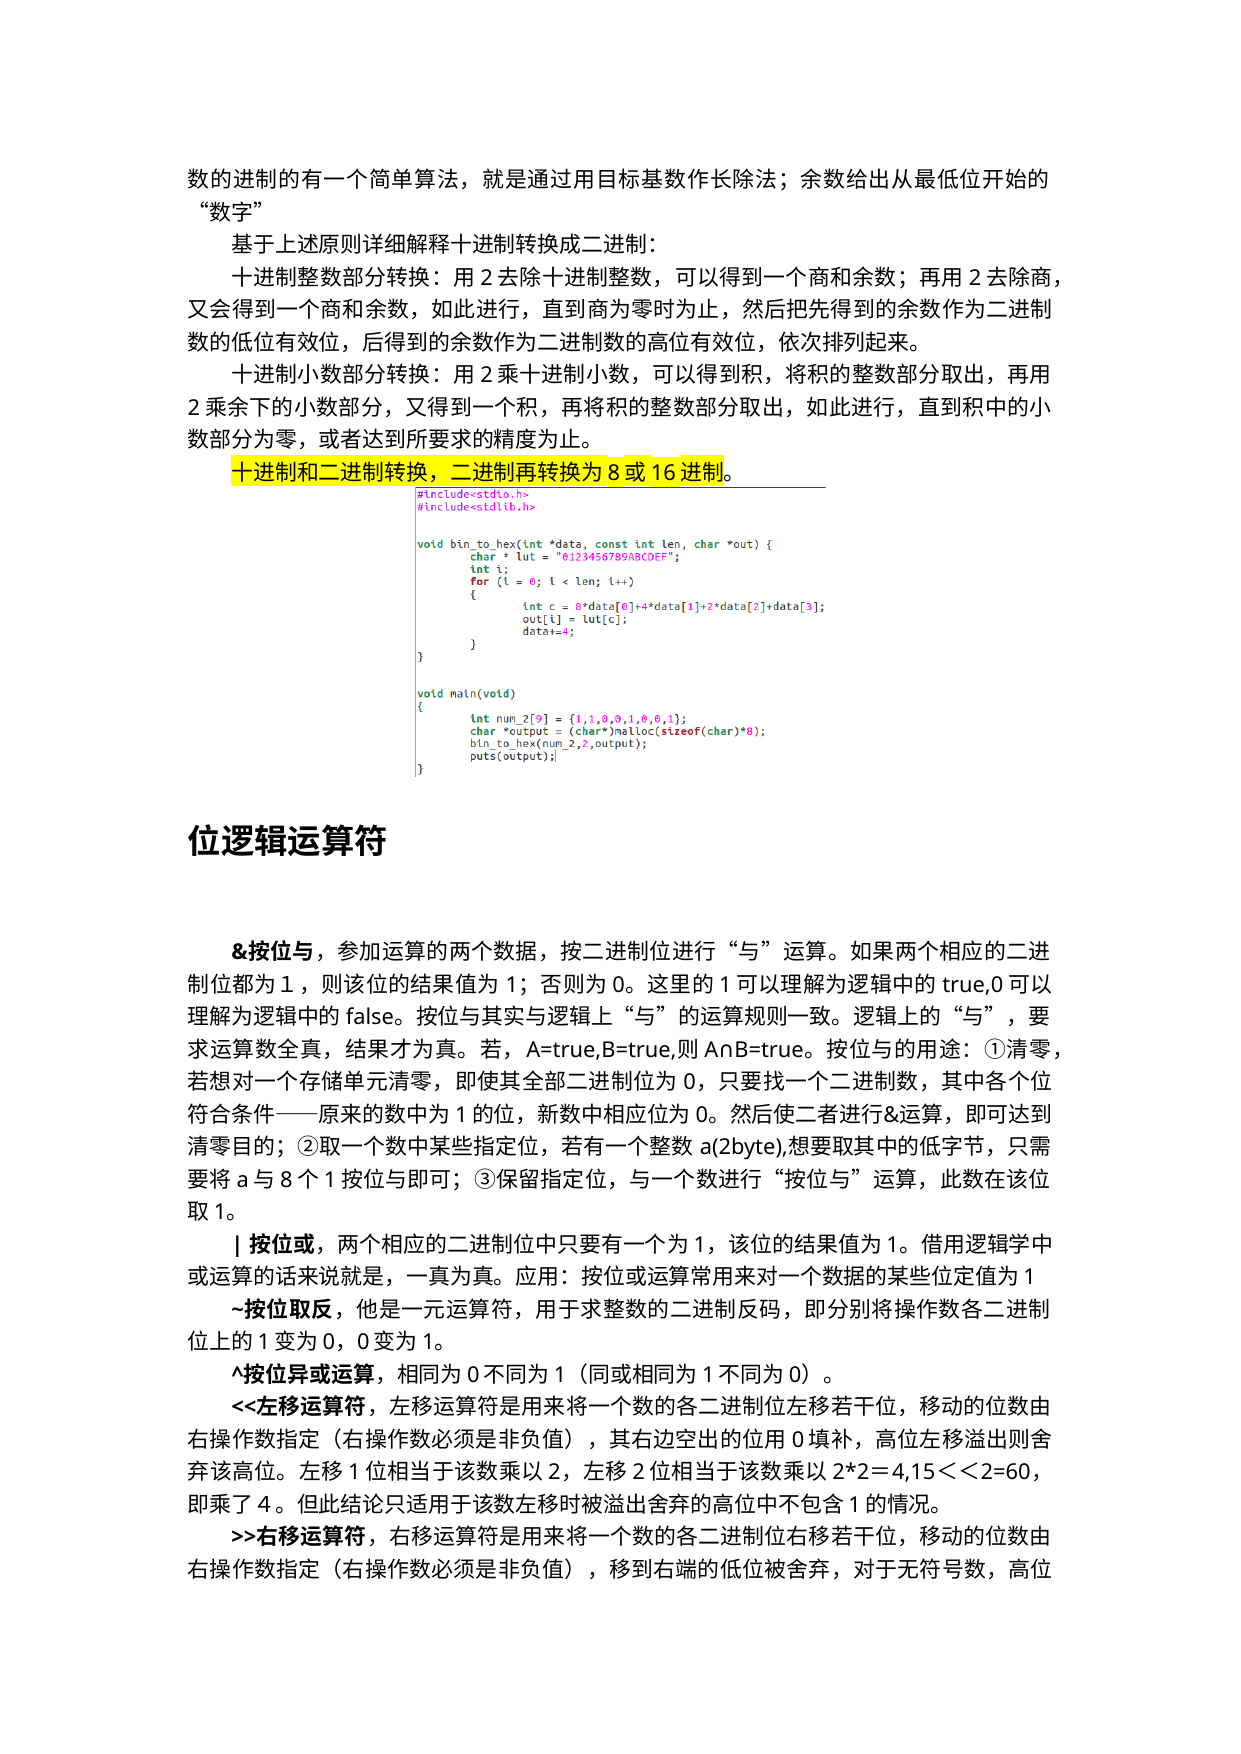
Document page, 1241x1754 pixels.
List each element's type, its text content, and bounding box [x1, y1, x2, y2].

text 十进制和二进制转换，二进制再转换为8或16进制。 [187, 454, 1053, 487]
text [187, 1519, 1053, 1584]
picture [414, 487, 826, 777]
text <<左移运算符，左移运算符是用来将一个数的各二进制位左移若干位，移动的位数由右操作数指定（右操作数必须是非负值），其右边空出的位用0填补，高位左移溢出则舍弃该高位。左移1位相当于该数乘以2，左移2位相当于该数乘以2*2＝4,15＜＜2=60，即乘了４。但此结论只适用于该数左移时被溢出舍弃的高位中不包含1的情况。 [187, 1389, 1053, 1519]
text 十进制整数部分转换：用2去除十进制整数，可以得到一个商和余数；再用2去除商，又会得到一个商和余数，如此进行，直到商为零时为止，然后把先得到的余数作为二进制数的低位有效位，后得到的余数作为二进制数的高位有效位，依次排列起来。 [187, 259, 1053, 357]
text 十进制小数部分转换：用2乘十进制小数，可以得到积，将积的整数部分取出，再用2乘余下的小数部分，又得到一个积，再将积的整数部分取出，如此进行，直到积中的小数部分为零，或者达到所要求的精度为止。 [187, 357, 1053, 454]
text ~按位取反，他是一元运算符，用于求整数的二进制反码，即分别将操作数各二进制位上的1变为0，0变为1。 [187, 1291, 1053, 1356]
text | 按位或，两个相应的二进制位中只要有一个为1，该位的结果值为1。借用逻辑学中或运算的话来说就是，一真为真。应用：按位或运算常用来对一个数据的某些位定值为1 [187, 1226, 1053, 1291]
text ^按位异或运算，相同为0不同为1（同或相同为1不同为0）。 [231, 1356, 1053, 1389]
text 基于上述原则详细解释十进制转换成二进制： [187, 227, 1053, 259]
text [187, 162, 1053, 227]
subtitle 位逻辑运算符 [187, 807, 1053, 872]
text &按位与，参加运算的两个数据，按二进制位进行“与”运算。如果两个相应的二进制位都为１，则该位的结果值为1；否则为0。这里的1可以理解为逻辑中的true,0可以理解为逻辑中的false。按位与其实与逻辑上“与”的运算规则一致。逻辑上的“与”，要求运算数全真，结果才为真。若，A=true,B=true,则A∩B=true。按位与的用途：①清零，若想对一个存储单元清零，即使其全部二进制位为0，只要找一个二进制数，其中各个位符合条件——原来的数中为1的位，新数中相应位为0。然后使二者进行&运算，即可达到清零目的；②取一个数中某些指定位，若有一个整数a(2byte),想要取其中的低字节，只需要将a与8个1按位与即可；③保留指定位，与一个数进行“按位与”运算，此数在该位取1。 [187, 934, 1053, 1226]
